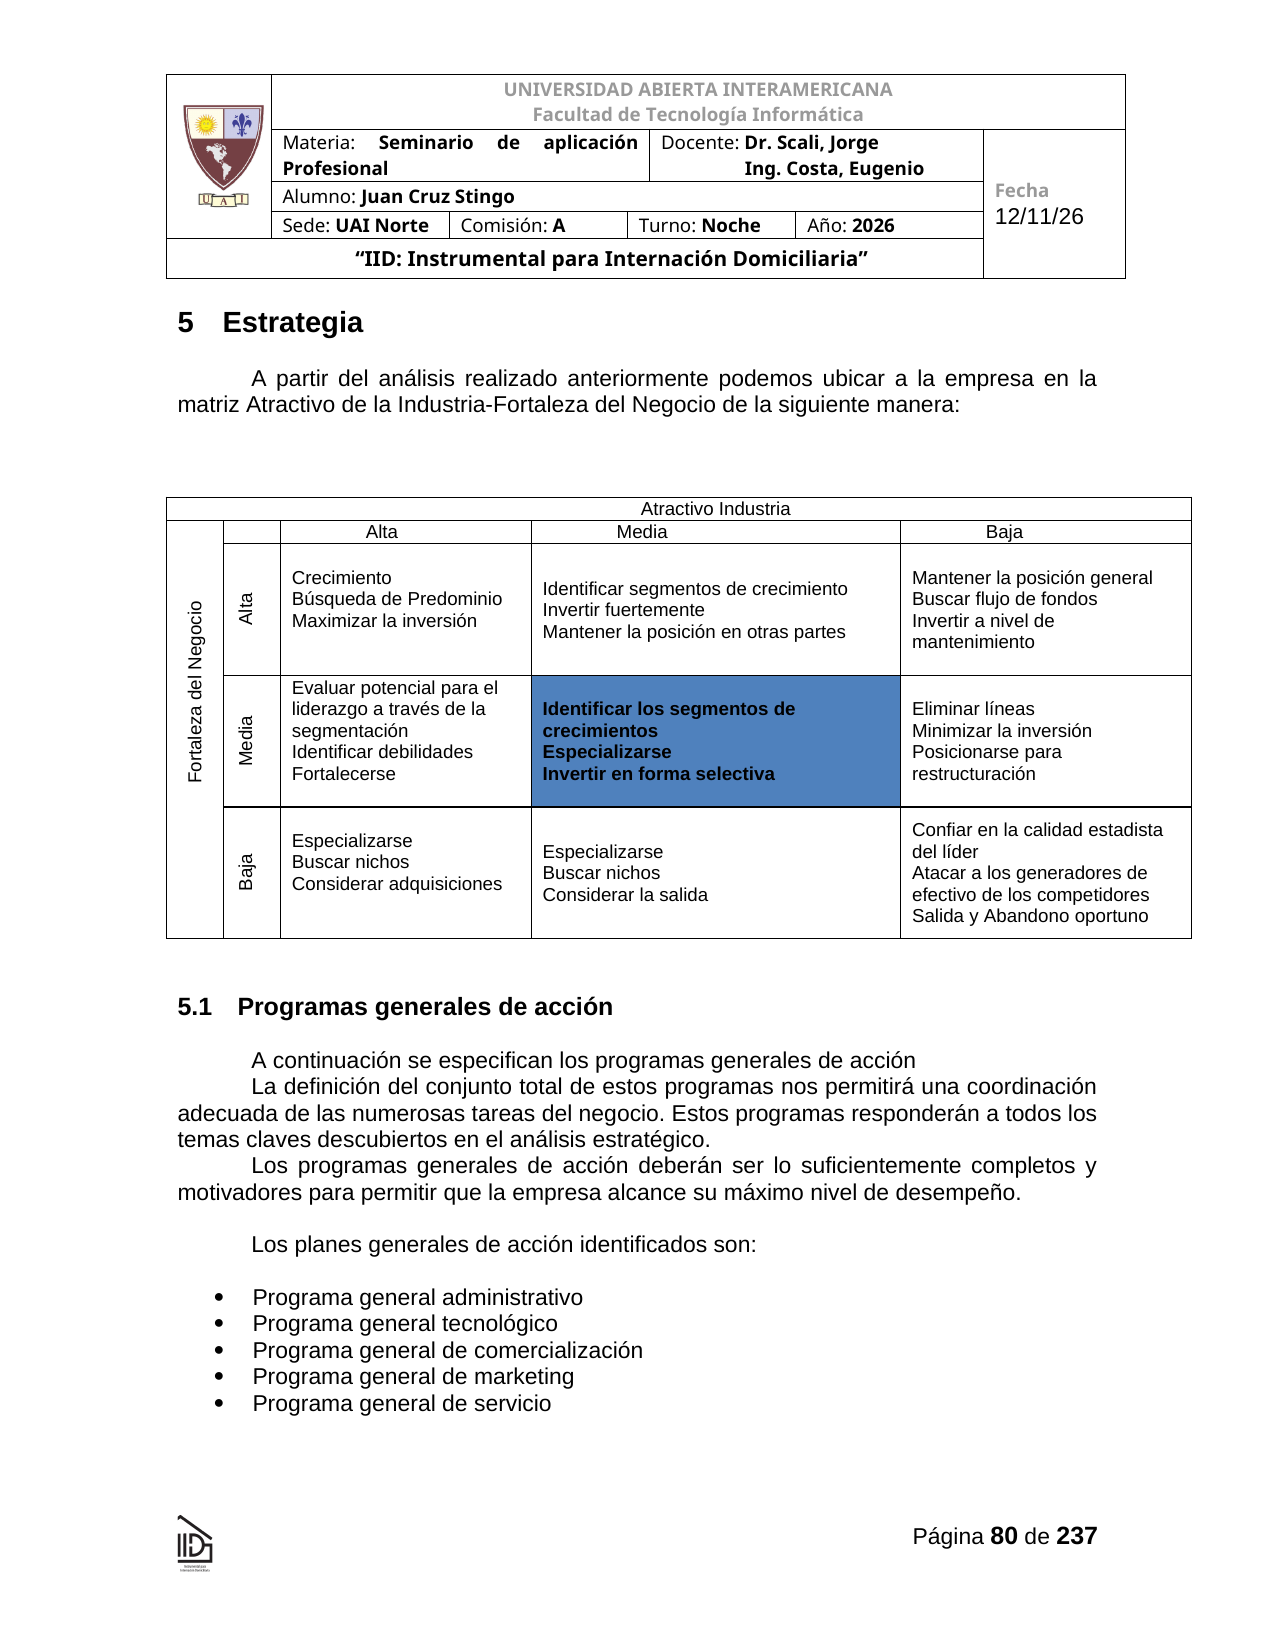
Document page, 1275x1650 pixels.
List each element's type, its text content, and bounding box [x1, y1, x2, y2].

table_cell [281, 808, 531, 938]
text La definición del conjunto total de estos programas nos permitirá una coordinación adecuada de las numerosas tareas del negocio. Estos programas responderán a todos los temas claves descubiertos en el análisis estratégico. [177, 1073, 1098, 1152]
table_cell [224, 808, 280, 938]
picture [272, 97, 283, 129]
list Programa general de comercialización [215, 1337, 1098, 1363]
picture [167, 97, 271, 211]
picture [272, 130, 283, 181]
text A partir del análisis realizado anteriormente podemos ubicar a la empresa en la matriz Atractivo de la Industria-Fortaleza del Negocio de la siguiente manera: [177, 365, 1098, 418]
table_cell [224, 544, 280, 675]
text Los programas generales de acción deberán ser lo suficientemente completos y motivadores para permitir que la empresa alcance su máximo nivel de desempeño. [177, 1152, 1098, 1205]
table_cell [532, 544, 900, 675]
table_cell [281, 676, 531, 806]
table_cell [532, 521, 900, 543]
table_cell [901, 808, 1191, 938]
picture [165, 1508, 225, 1585]
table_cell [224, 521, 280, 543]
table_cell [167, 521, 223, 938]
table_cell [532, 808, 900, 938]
list Programa general de marketing [215, 1363, 1098, 1389]
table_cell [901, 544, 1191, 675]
list Programa general administrativo [215, 1284, 1098, 1310]
list Programa general tecnológico [215, 1310, 1098, 1337]
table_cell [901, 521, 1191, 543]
subtitle Estrategia [177, 305, 1098, 338]
text A continuación se especifican los programas generales de acción [177, 1047, 1098, 1073]
list Programa general de servicio [215, 1389, 1098, 1416]
text Los planes generales de acción identificados son: [177, 1231, 1098, 1258]
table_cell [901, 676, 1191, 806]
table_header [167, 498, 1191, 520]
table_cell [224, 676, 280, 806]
picture [272, 182, 283, 211]
subtitle Programas generales de acción [177, 992, 1098, 1021]
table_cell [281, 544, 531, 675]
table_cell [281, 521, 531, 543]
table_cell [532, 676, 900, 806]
